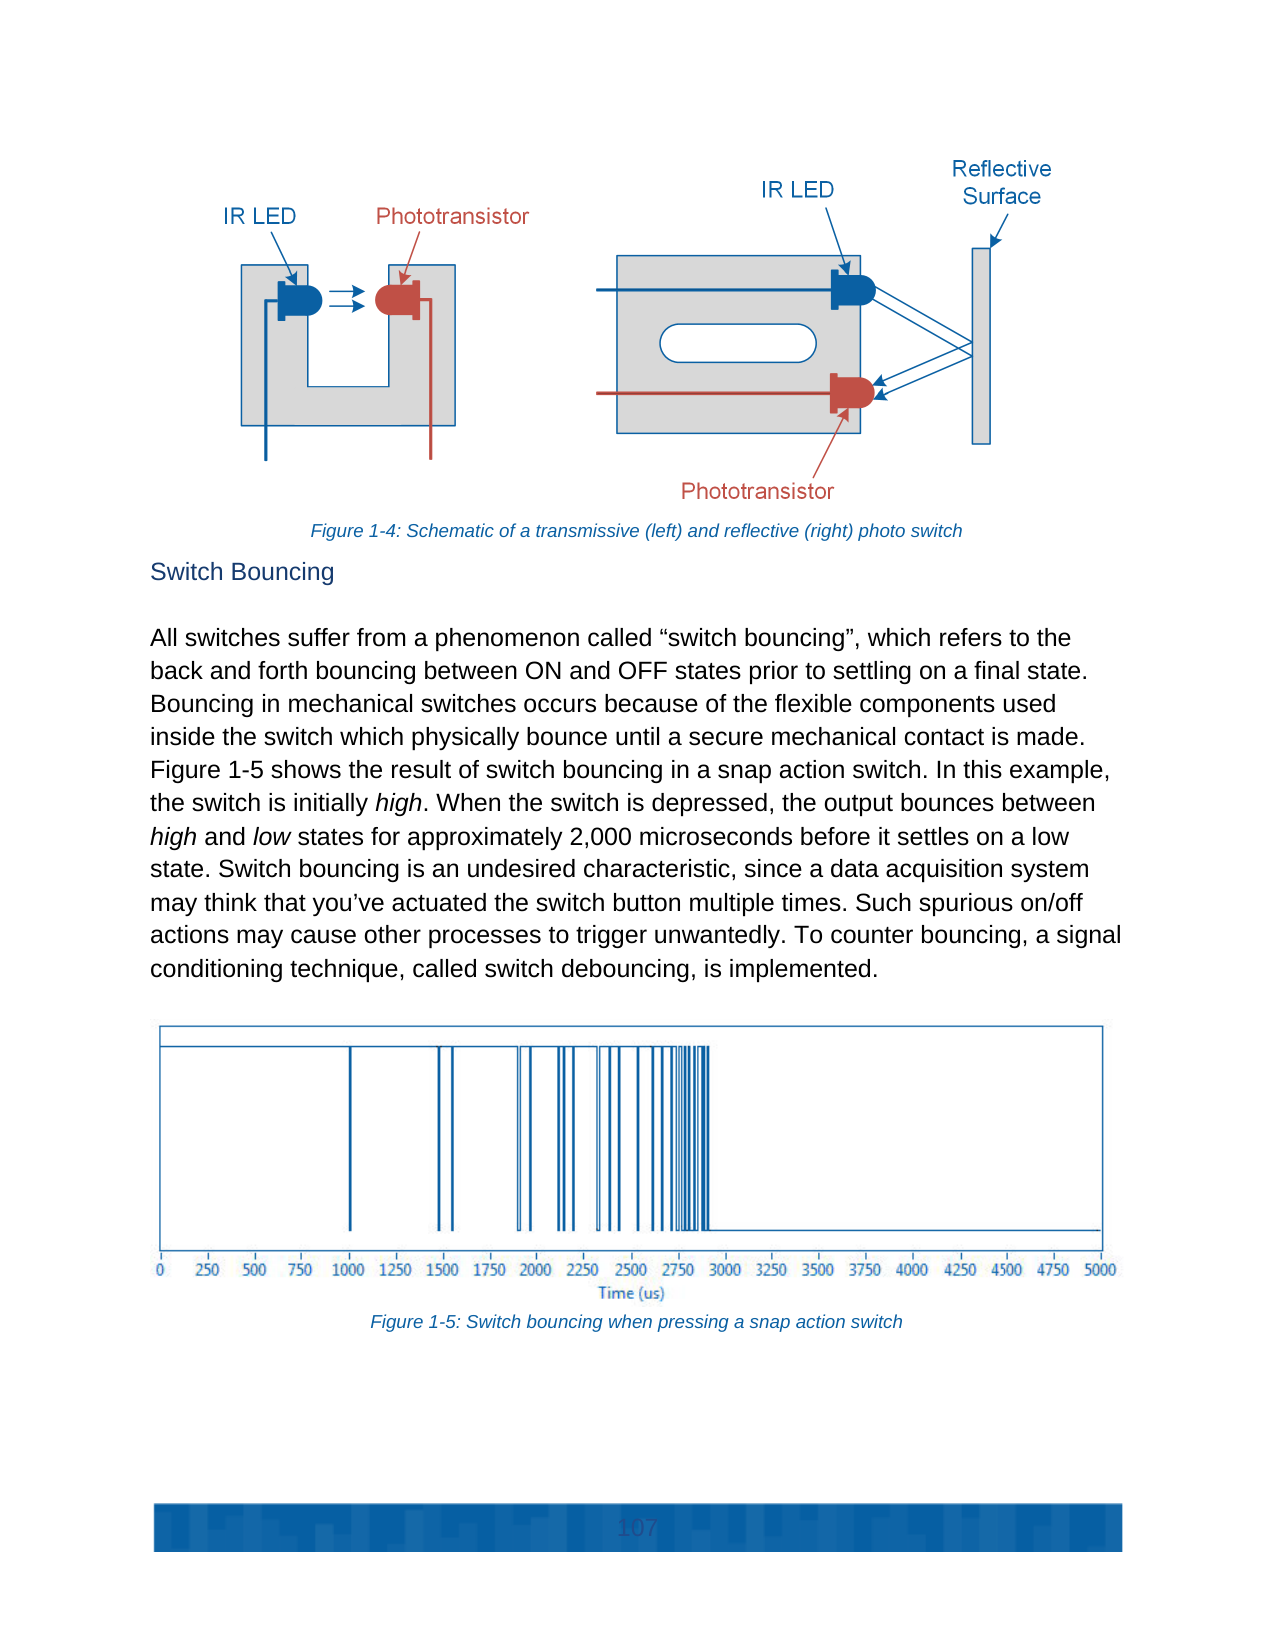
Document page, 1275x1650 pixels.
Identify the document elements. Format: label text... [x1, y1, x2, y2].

text Figure 1-4: Schematic of a transmissive (left) and reflective (right) photo switch [150, 520, 1125, 542]
picture [153, 1503, 1123, 1552]
text Figure 1-5: Switch bouncing when pressing a snap action switch [150, 1310, 1125, 1332]
picture [211, 150, 1064, 516]
picture [150, 1019, 1125, 1307]
text All switches suffer from a phenomenon called “switch bouncing”, which refers to the back and forth bouncing between ON and OFF states prior to settling on a final state. Bouncing in mechanical switches occurs because of the flexible components used inside the switch which physically bounce until a secure mechanical contact is made. Figure 1-5 shows the result of switch bouncing in a snap action switch. In this example, the switch is initially high. When the switch is depressed, the output bounces between high and low states for approximately 2,000 microseconds before it settles on a low state. Switch bouncing is an undesired characteristic, since a data acquisition system may think that you’ve actuated the switch button multiple times. Such spurious on/off actions may cause other processes to trigger unwantedly. To counter bouncing, a signal conditioning technique, called switch debouncing, is implemented. [150, 623, 1125, 982]
subtitle Switch Bouncing [150, 557, 1125, 586]
